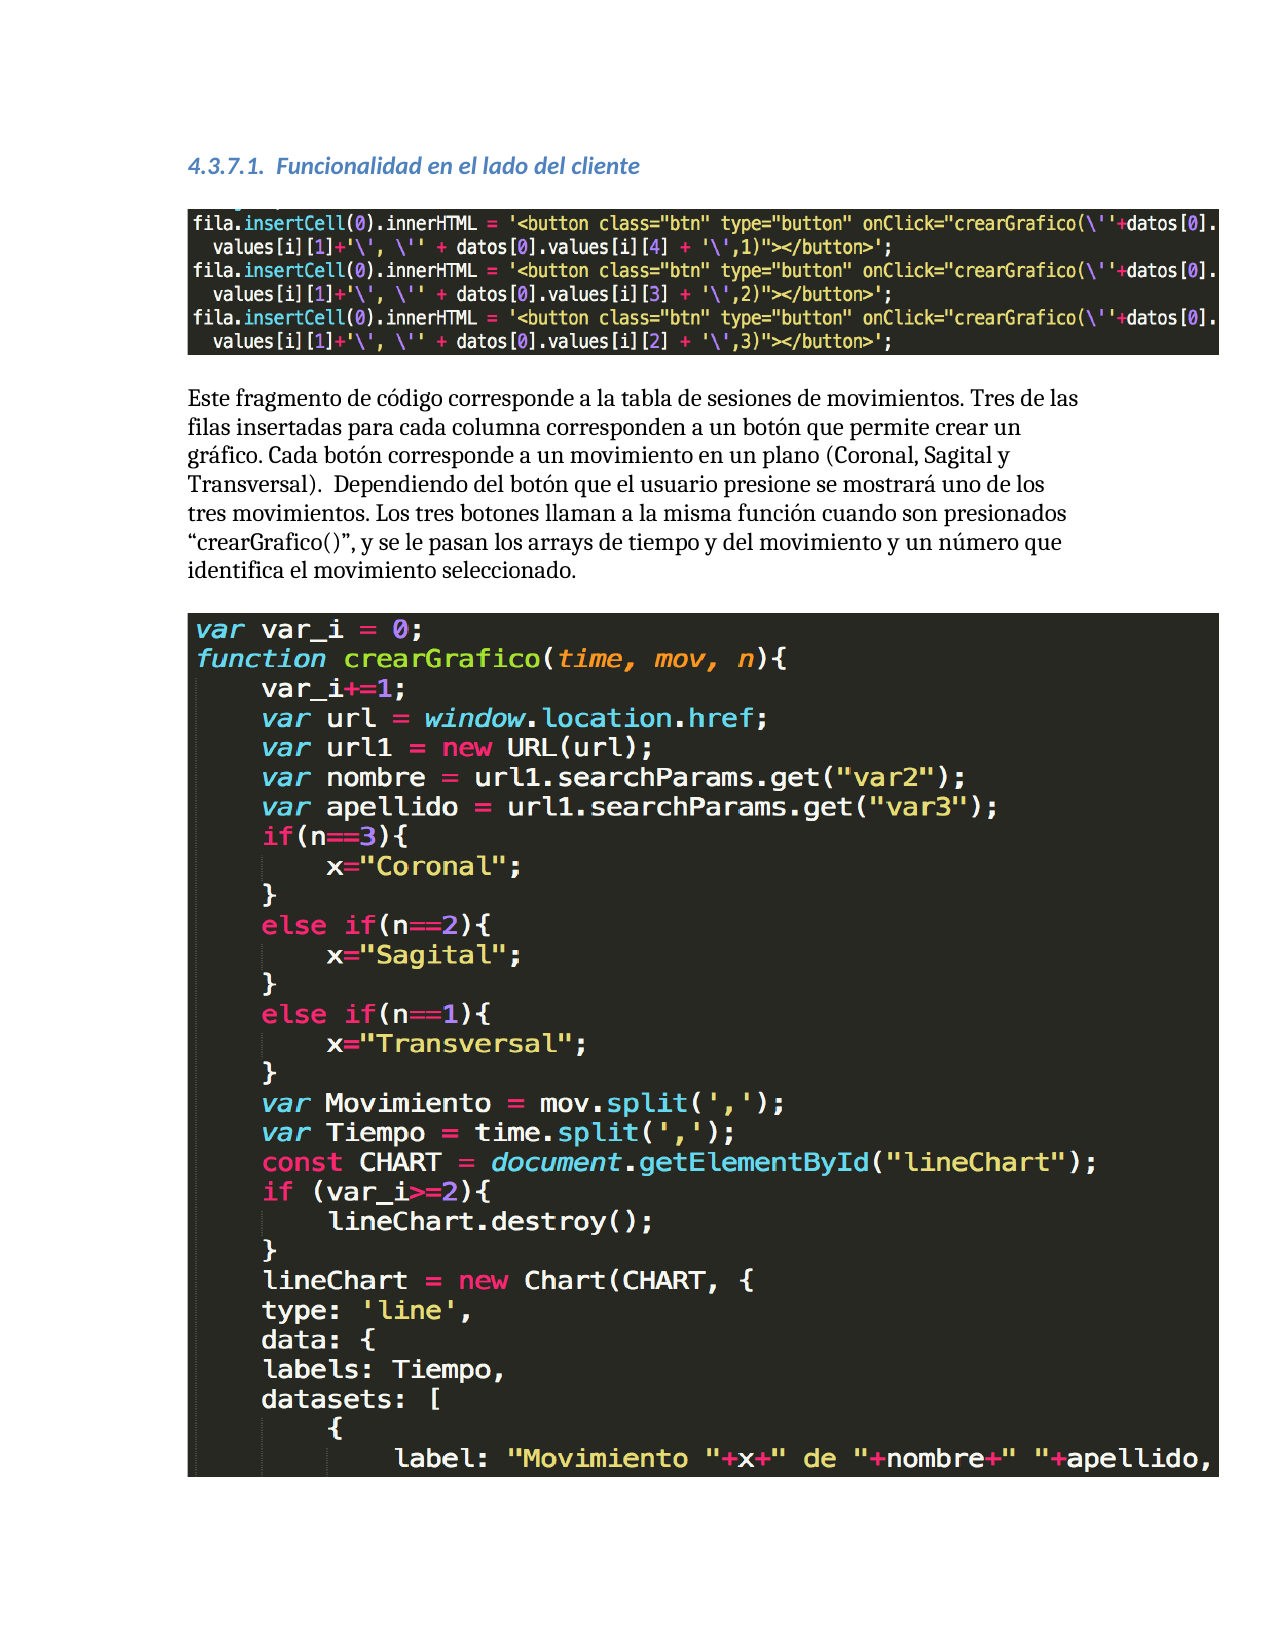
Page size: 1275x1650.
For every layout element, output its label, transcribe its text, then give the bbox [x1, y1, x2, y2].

picture [187, 613, 1219, 1477]
text Este fragmento de código corresponde a la tabla de sesiones de movimientos. Tres de las filas insertadas para cada columna corresponden a un botón que permite crear un gráfico. Cada botón corresponde a un movimiento en un plano (Coronal, Sagital y Transversal). Dependiendo del botón que el usuario presione se mostrará uno de los tres movimientos. Los tres botones llaman a la misma función cuando son presionados “crearGrafico()”, y se le pasan los arrays de tiempo y del movimiento y un número que identifica el movimiento seleccionado. [187, 384, 1087, 585]
picture [187, 209, 1219, 355]
subtitle 4.3.7.1. Funcionalidad en el lado del cliente [187, 150, 1087, 181]
